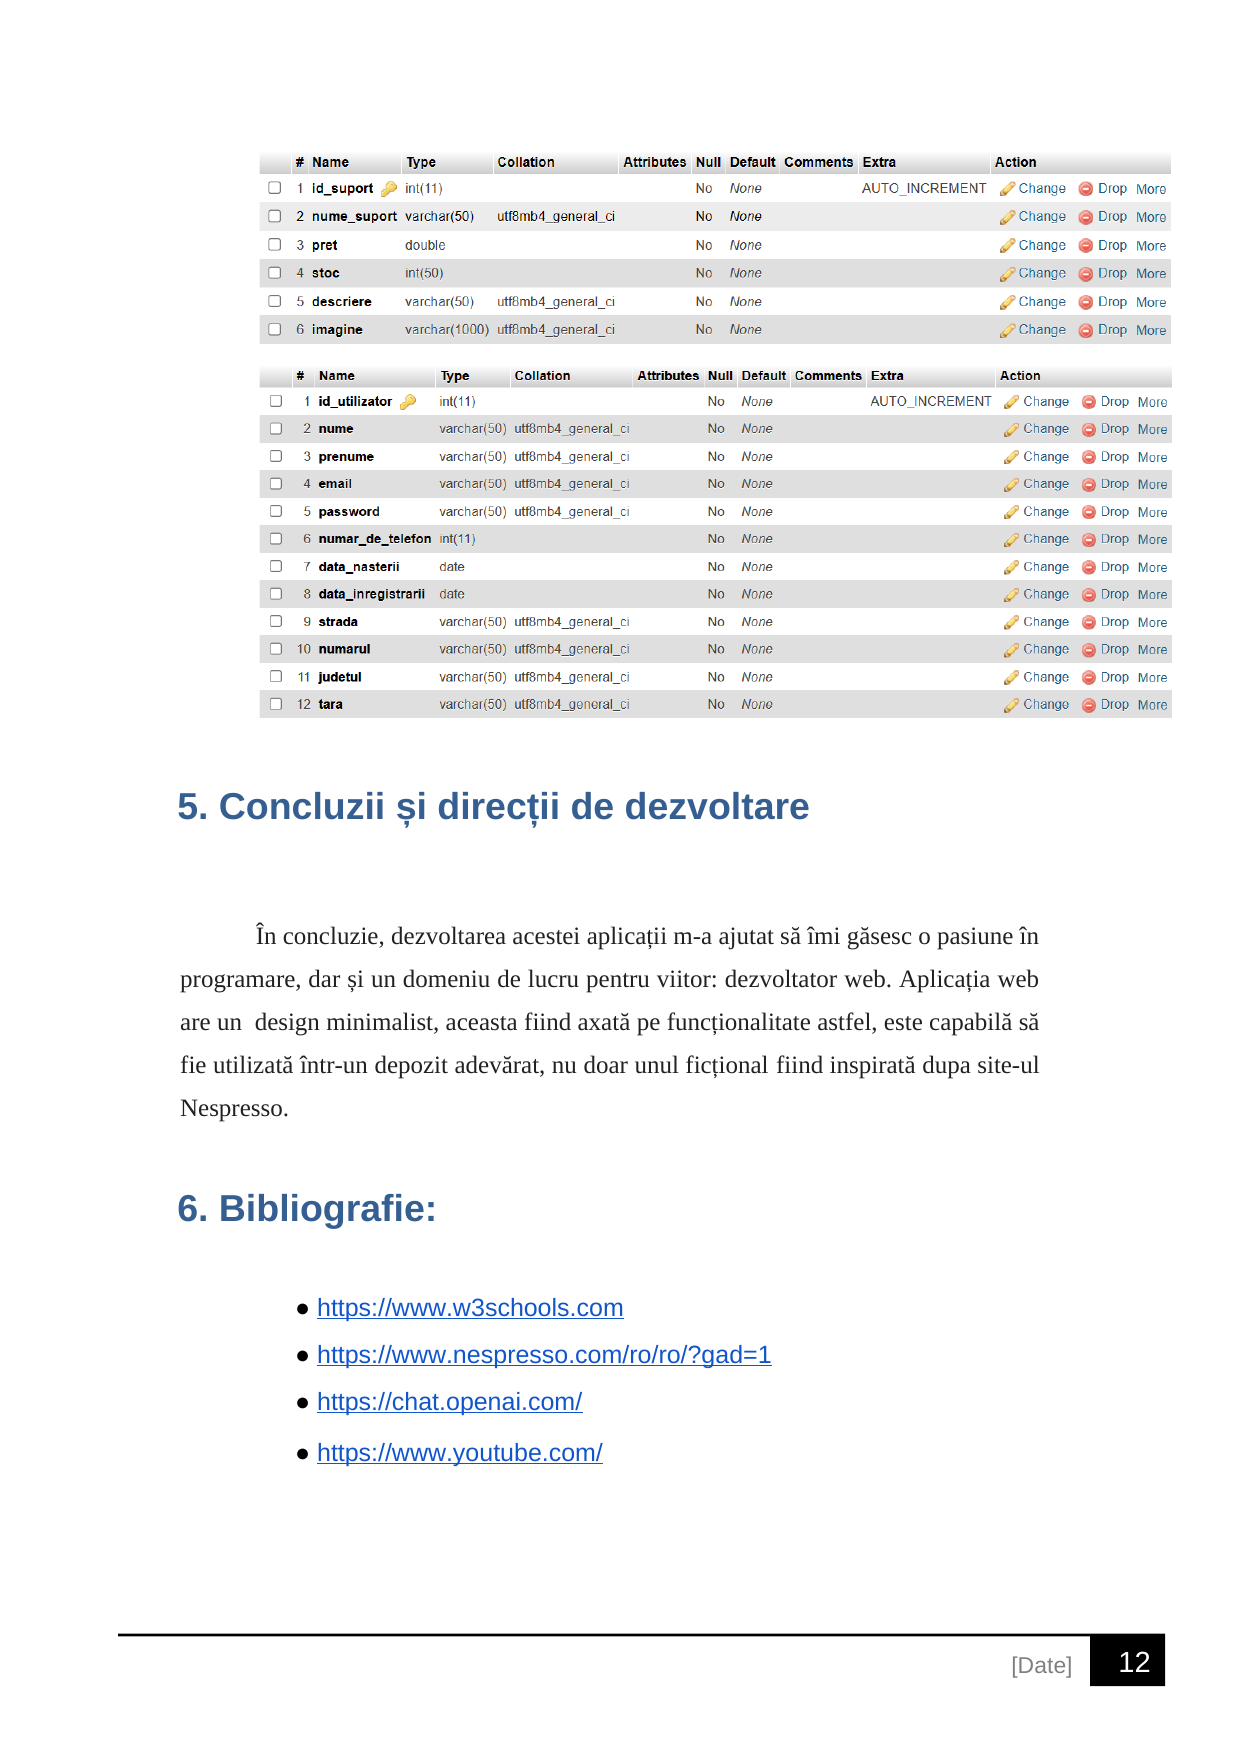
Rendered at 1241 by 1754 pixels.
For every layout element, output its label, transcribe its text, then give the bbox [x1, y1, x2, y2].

text ● https://www.youtube.com/9 [295, 1434, 1090, 1467]
subtitle 5. Concluzii și direcții de dezvoltare [177, 784, 1090, 827]
text ● https://chat.openai.com/ [295, 1387, 1090, 1416]
text În concluzie, dezvoltarea acestei aplicații m-a ajutat să îmi găsesc o pasiune în programare, dar și un domeniu de lucru pentru viitor: dezvoltator web. Aplicația web are un design minimalist, aceasta fiind axată pe funcționalitate astfel, este capabilă să fie utilizată într-un depozit adevărat, nu doar unul ficțional fiind inspirată dupa site-ul Nespresso. [180, 921, 1040, 1122]
text ● https://www.nespresso.com/ro/ro/?gad=1 [295, 1340, 1090, 1369]
picture [259, 360, 1173, 721]
text ● https://www.w3schools.com [295, 1293, 1090, 1322]
picture [259, 150, 1173, 347]
subtitle 6. Bibliografie: [177, 1187, 1090, 1230]
